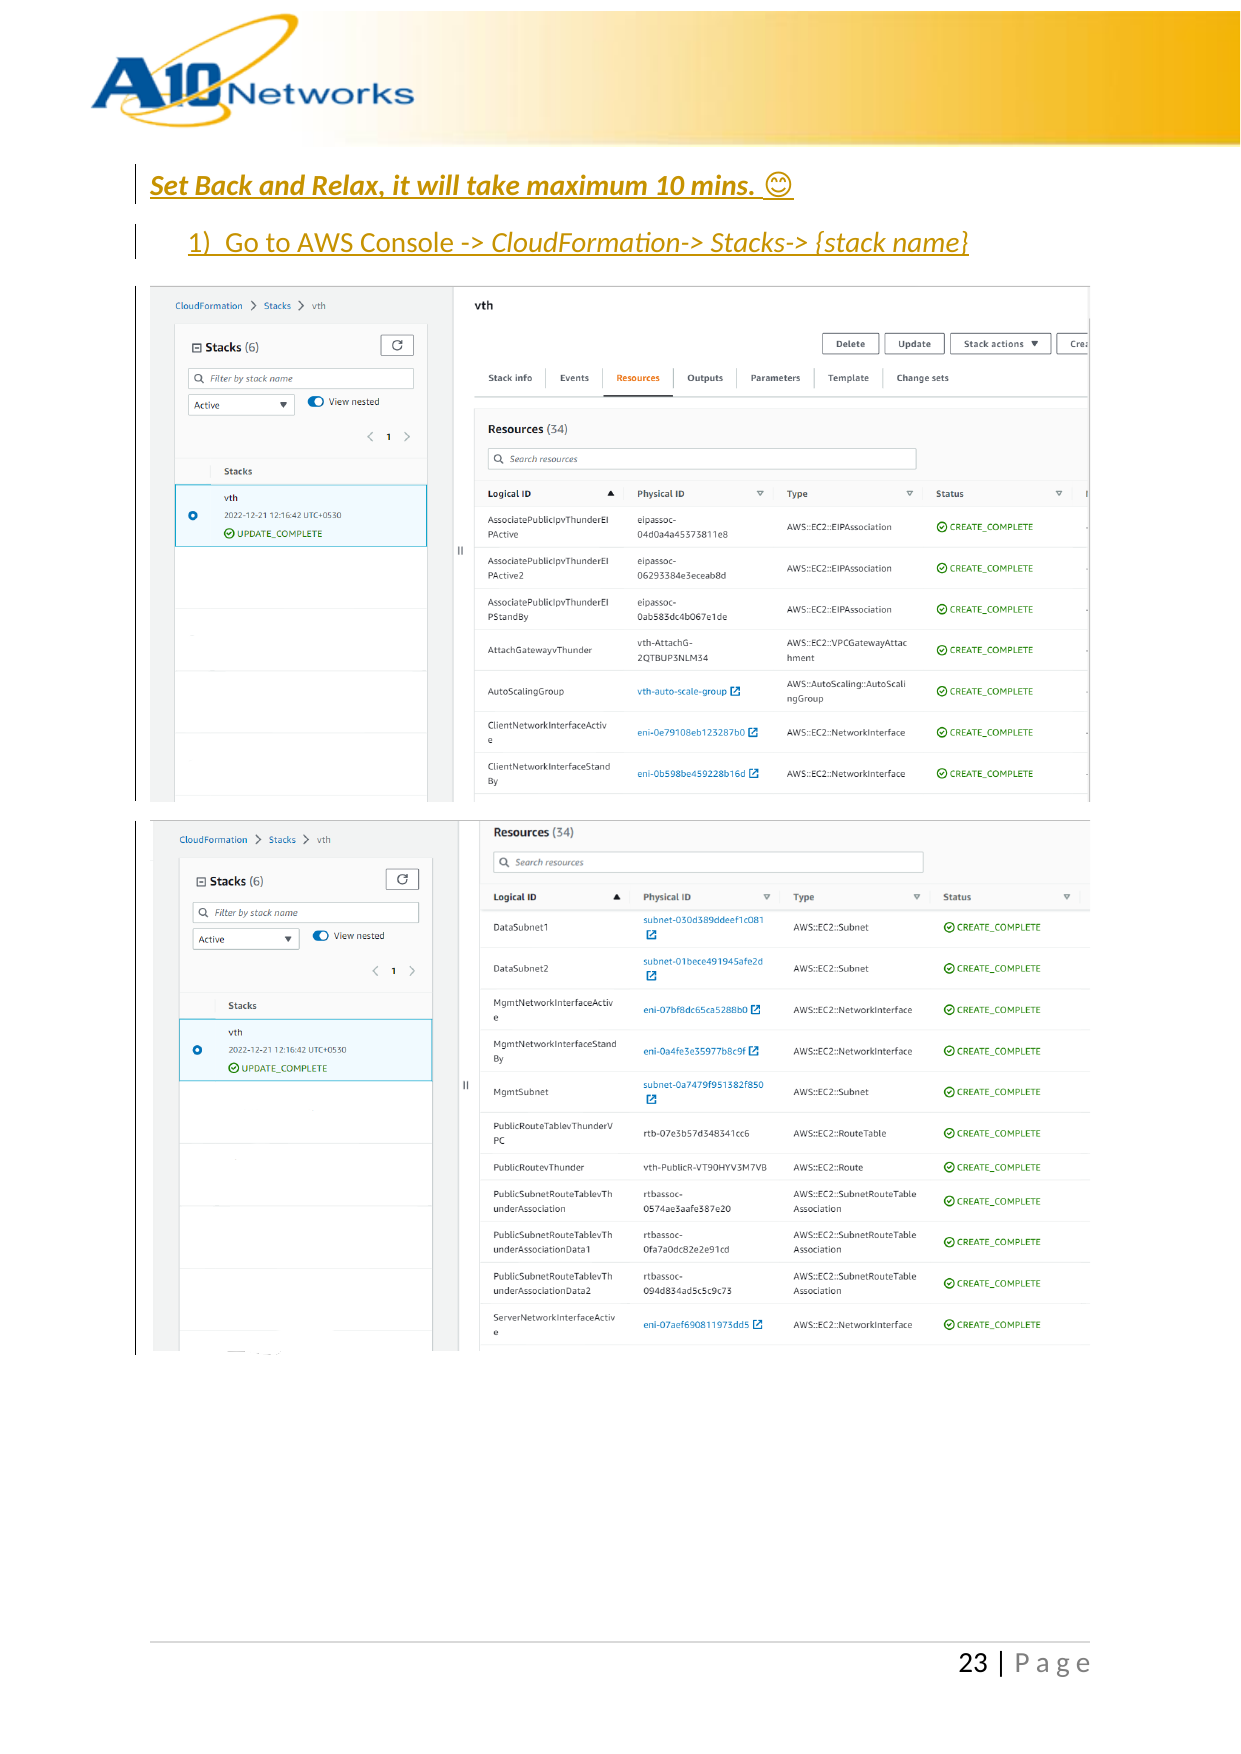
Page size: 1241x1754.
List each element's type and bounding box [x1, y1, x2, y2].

picture [0, 11, 1241, 147]
picture [150, 285, 1091, 802]
picture [150, 820, 1091, 1355]
